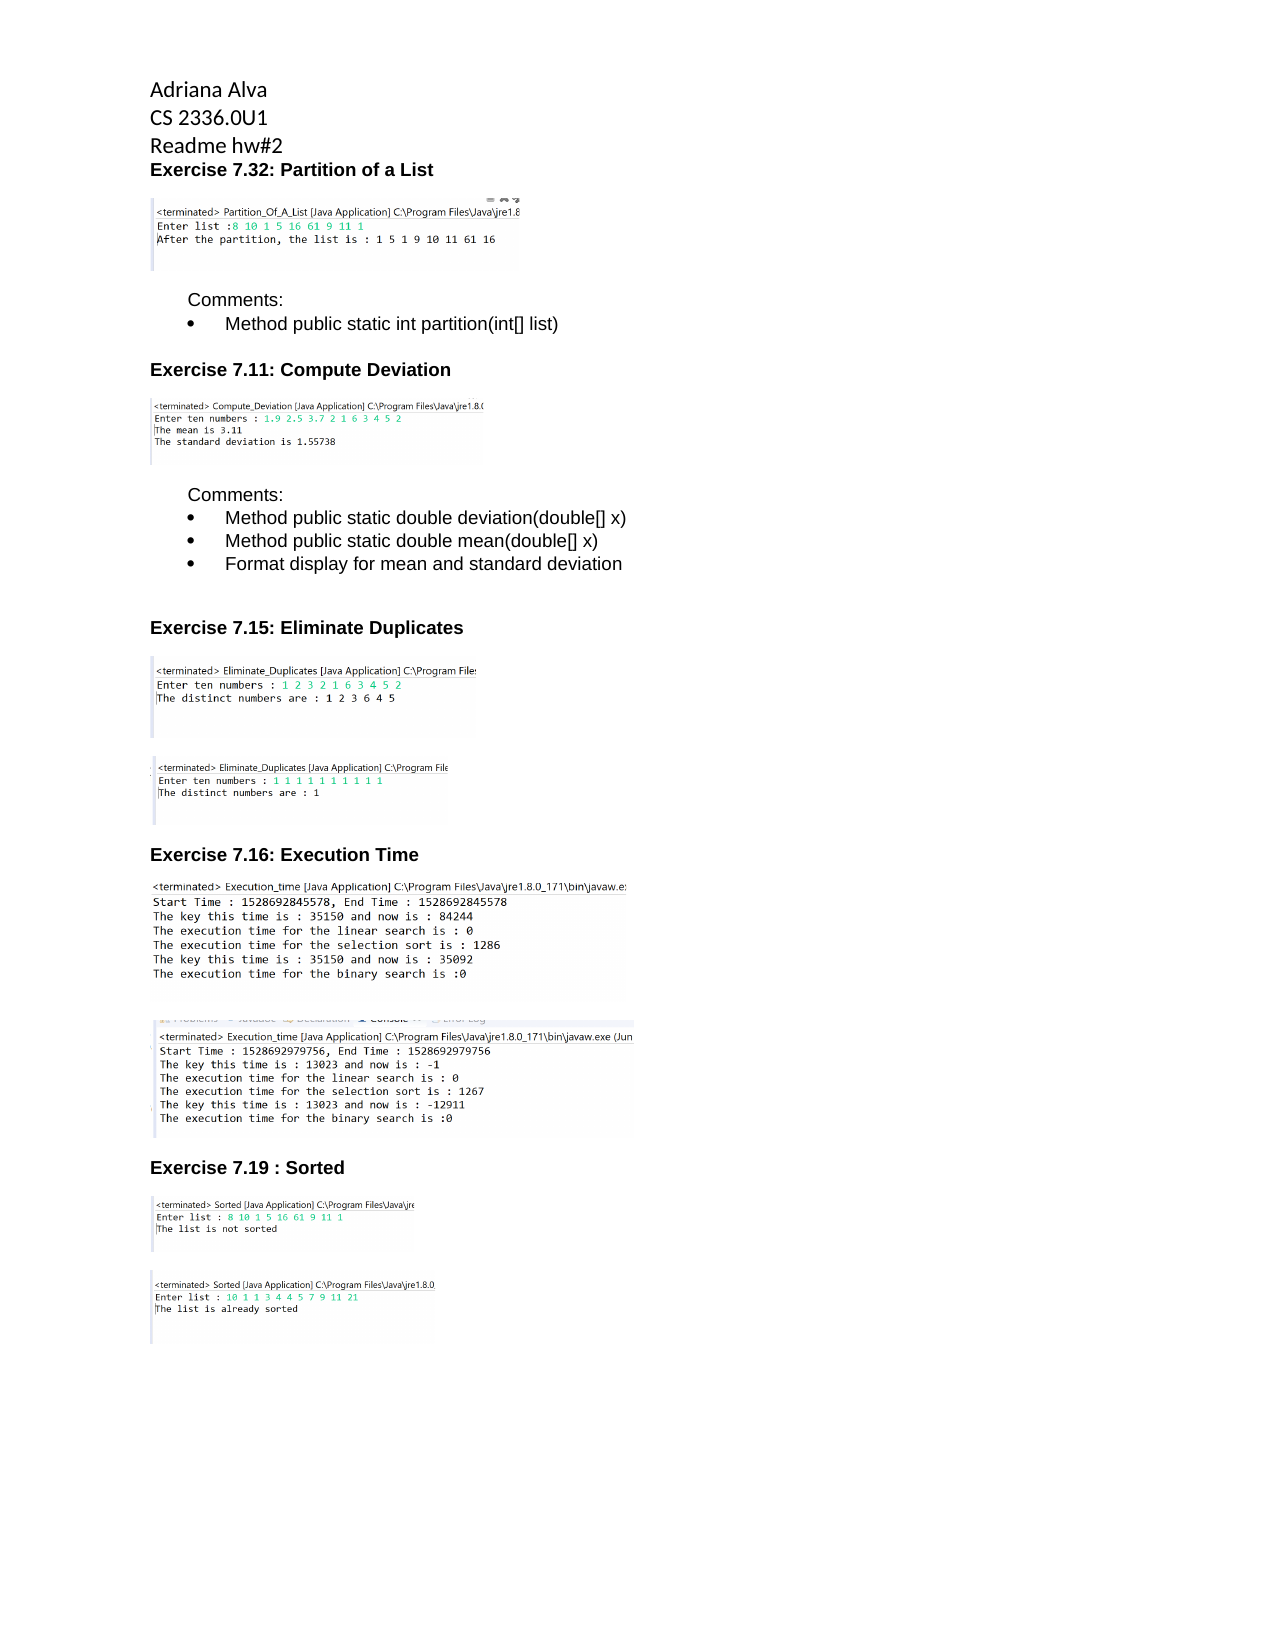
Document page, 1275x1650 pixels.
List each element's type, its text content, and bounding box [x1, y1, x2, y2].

picture [150, 756, 448, 825]
text Comments: [150, 483, 1125, 505]
text Exercise 7.15: Eliminate Duplicates [150, 616, 1125, 638]
picture [150, 198, 520, 271]
list Method public static double deviation(double[] x) [187, 507, 1125, 528]
list Method public static double mean(double[] x) [187, 530, 1125, 552]
text Exercise 7.16: Execution Time [150, 844, 1125, 865]
picture [150, 1196, 415, 1252]
text Comments: [150, 289, 1125, 311]
text Exercise 7.11: Compute Deviation [150, 359, 1125, 381]
text Exercise 7.19 : Sorted [150, 1157, 1125, 1178]
picture [150, 398, 484, 465]
list Method public static int partition(int[] list) [187, 312, 1125, 334]
picture [150, 1270, 436, 1344]
list Format display for mean and standard deviation [187, 553, 1125, 575]
picture [150, 883, 627, 1002]
picture [150, 1020, 634, 1138]
picture [150, 656, 476, 738]
text Exercise 7.32: Partition of a List [150, 159, 1125, 181]
